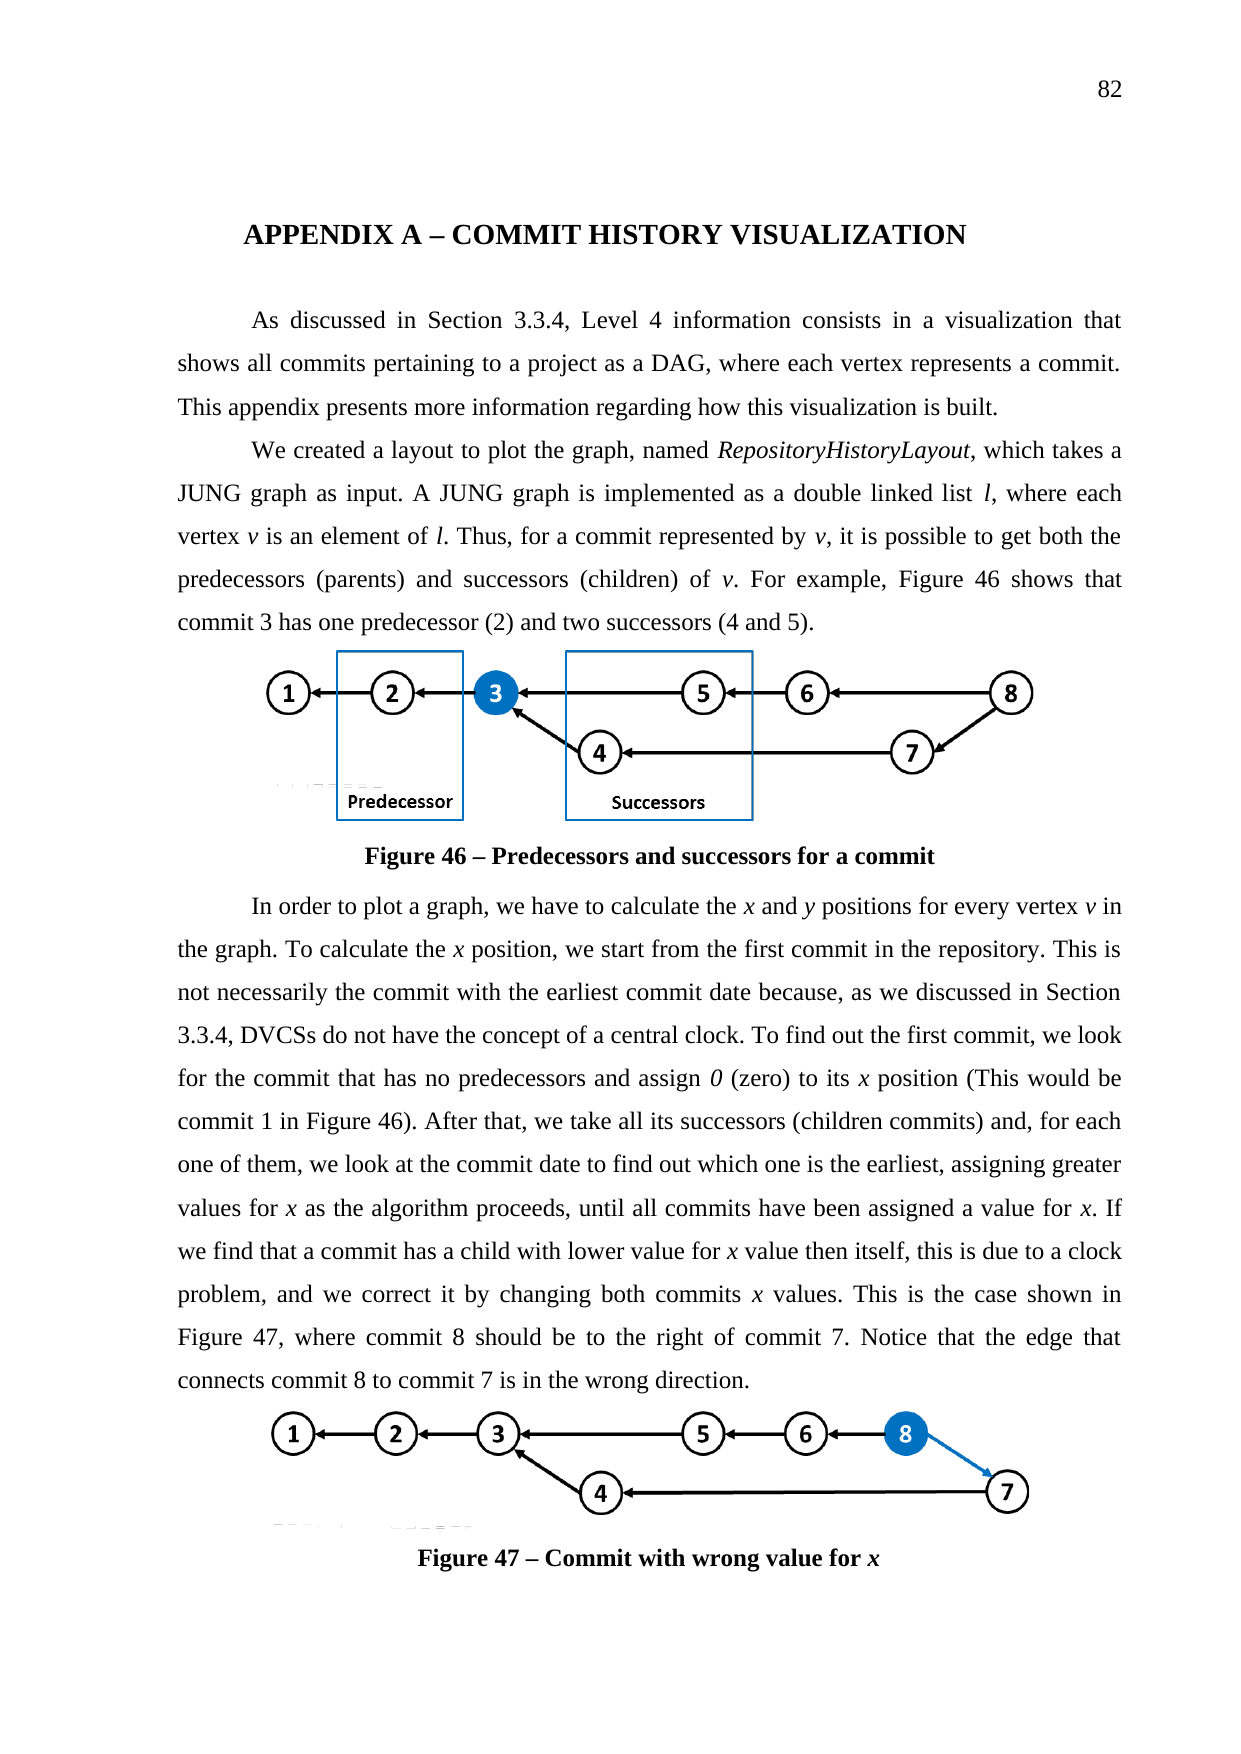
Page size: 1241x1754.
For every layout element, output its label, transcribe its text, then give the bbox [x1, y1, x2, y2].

text As discussed in Section 3.3.4, Level 4 information consists in a visualization that shows all commits pertaining to a project as a DAG, where each vertex represents a commit. This appendix presents more information regarding how this visualization is built. [177, 305, 1122, 420]
text In order to plot a graph, we have to calculate the x and y positions for every vertex v in the graph. To calculate the x position, we start from the first commit in the repository. This is not necessarily the commit with the earliest commit date because, as we discussed in Section 3.3.4, DVCSs do not have the concept of a central clock. To find out the first commit, we look for the commit that has no predecessors and assign 0 (zero) to its x position (This would be commit 1 in Figure 46). After that, we take all its successors (children commits) and, for each one of them, we look at the commit date to find out which one is the earliest, assigning greater values for x as the algorithm proceeds, until all commits have been assigned a value for x. If we find that a commit has a child with lower value for x value then itself, this is due to a clock problem, and we correct it by changing both commits x values. This is the case shown in Figure 47, where commit 8 should be to the right of commit 7. Notice that the edge that connects commit 8 to commit 7 is in the wrong direction. [177, 891, 1122, 1394]
picture [265, 650, 1034, 827]
text Figure 46 – Predecessors and successors for a commit [177, 841, 1122, 870]
text – Commit History Visualization [177, 217, 1122, 251]
picture [270, 1408, 1030, 1529]
text Figure 47 – Commit with wrong value for x [177, 1543, 1122, 1572]
text We created a layout to plot the graph, named RepositoryHistoryLayout, which takes a JUNG graph as input. A JUNG graph is implemented as a double linked list l, where each vertex v is an element of l. Thus, for a commit represented by v, it is possible to get both the predecessors (parents) and successors (children) of v. For example, Figure 46 shows that commit 3 has one predecessor (2) and two successors (4 and 5). [177, 435, 1122, 636]
